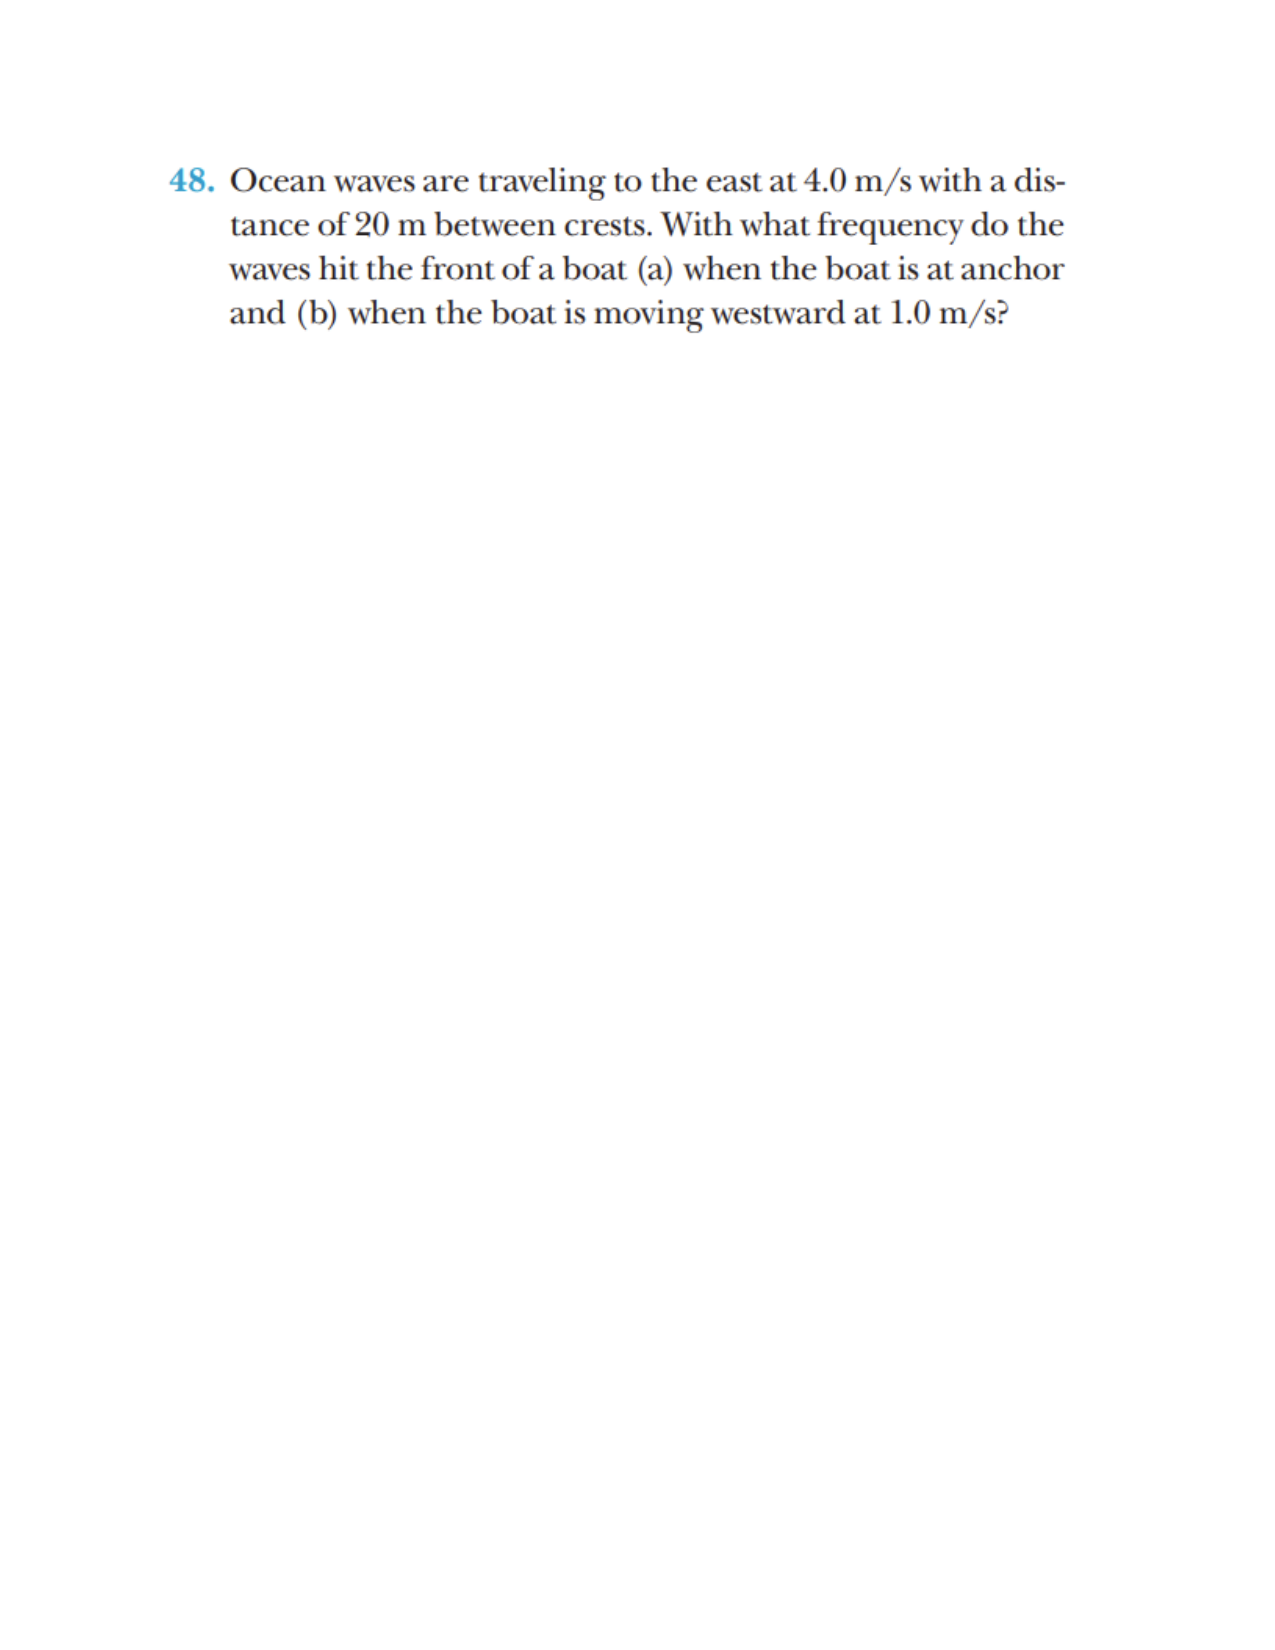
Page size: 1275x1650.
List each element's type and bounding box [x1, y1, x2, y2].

picture [150, 150, 1112, 341]
